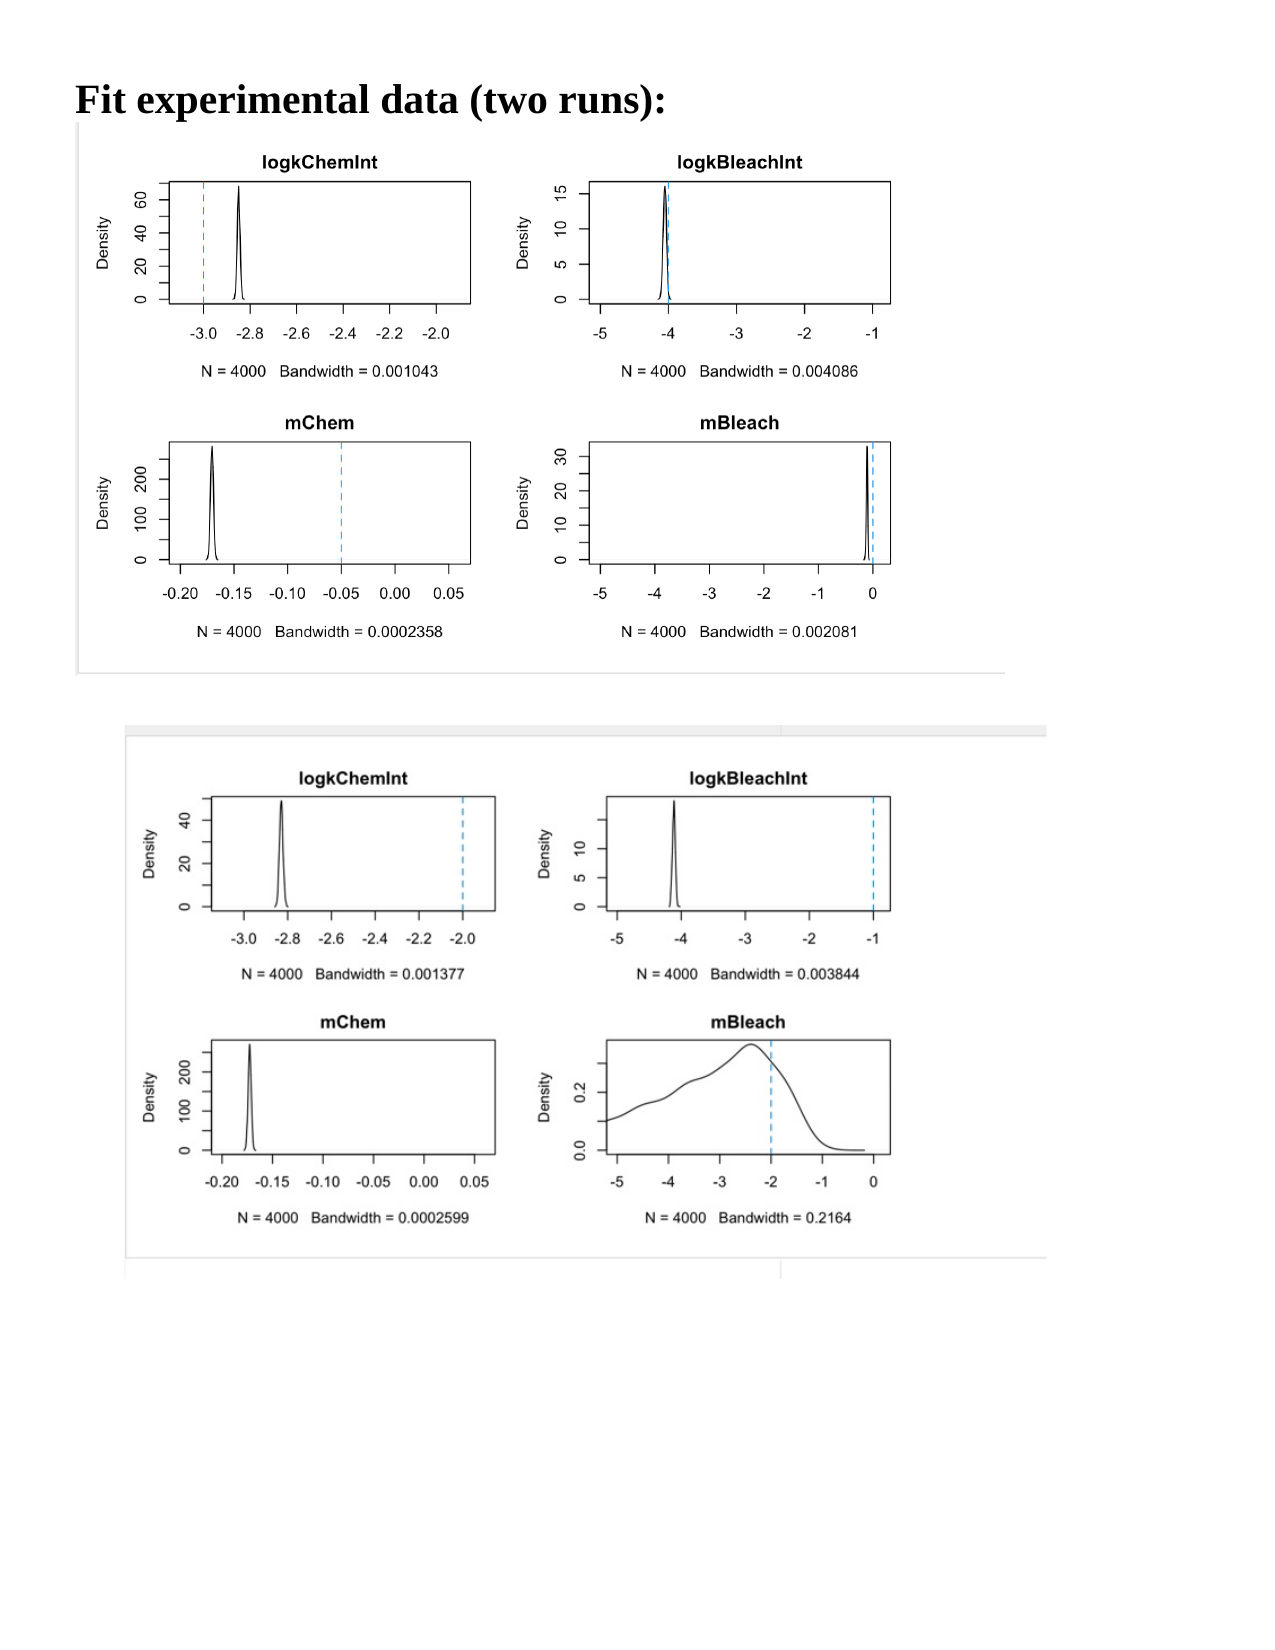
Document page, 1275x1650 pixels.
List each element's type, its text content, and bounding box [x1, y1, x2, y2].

picture [75, 122, 1006, 676]
text Fit experimental data (two runs): [75, 75, 1200, 123]
picture [124, 725, 1047, 1279]
